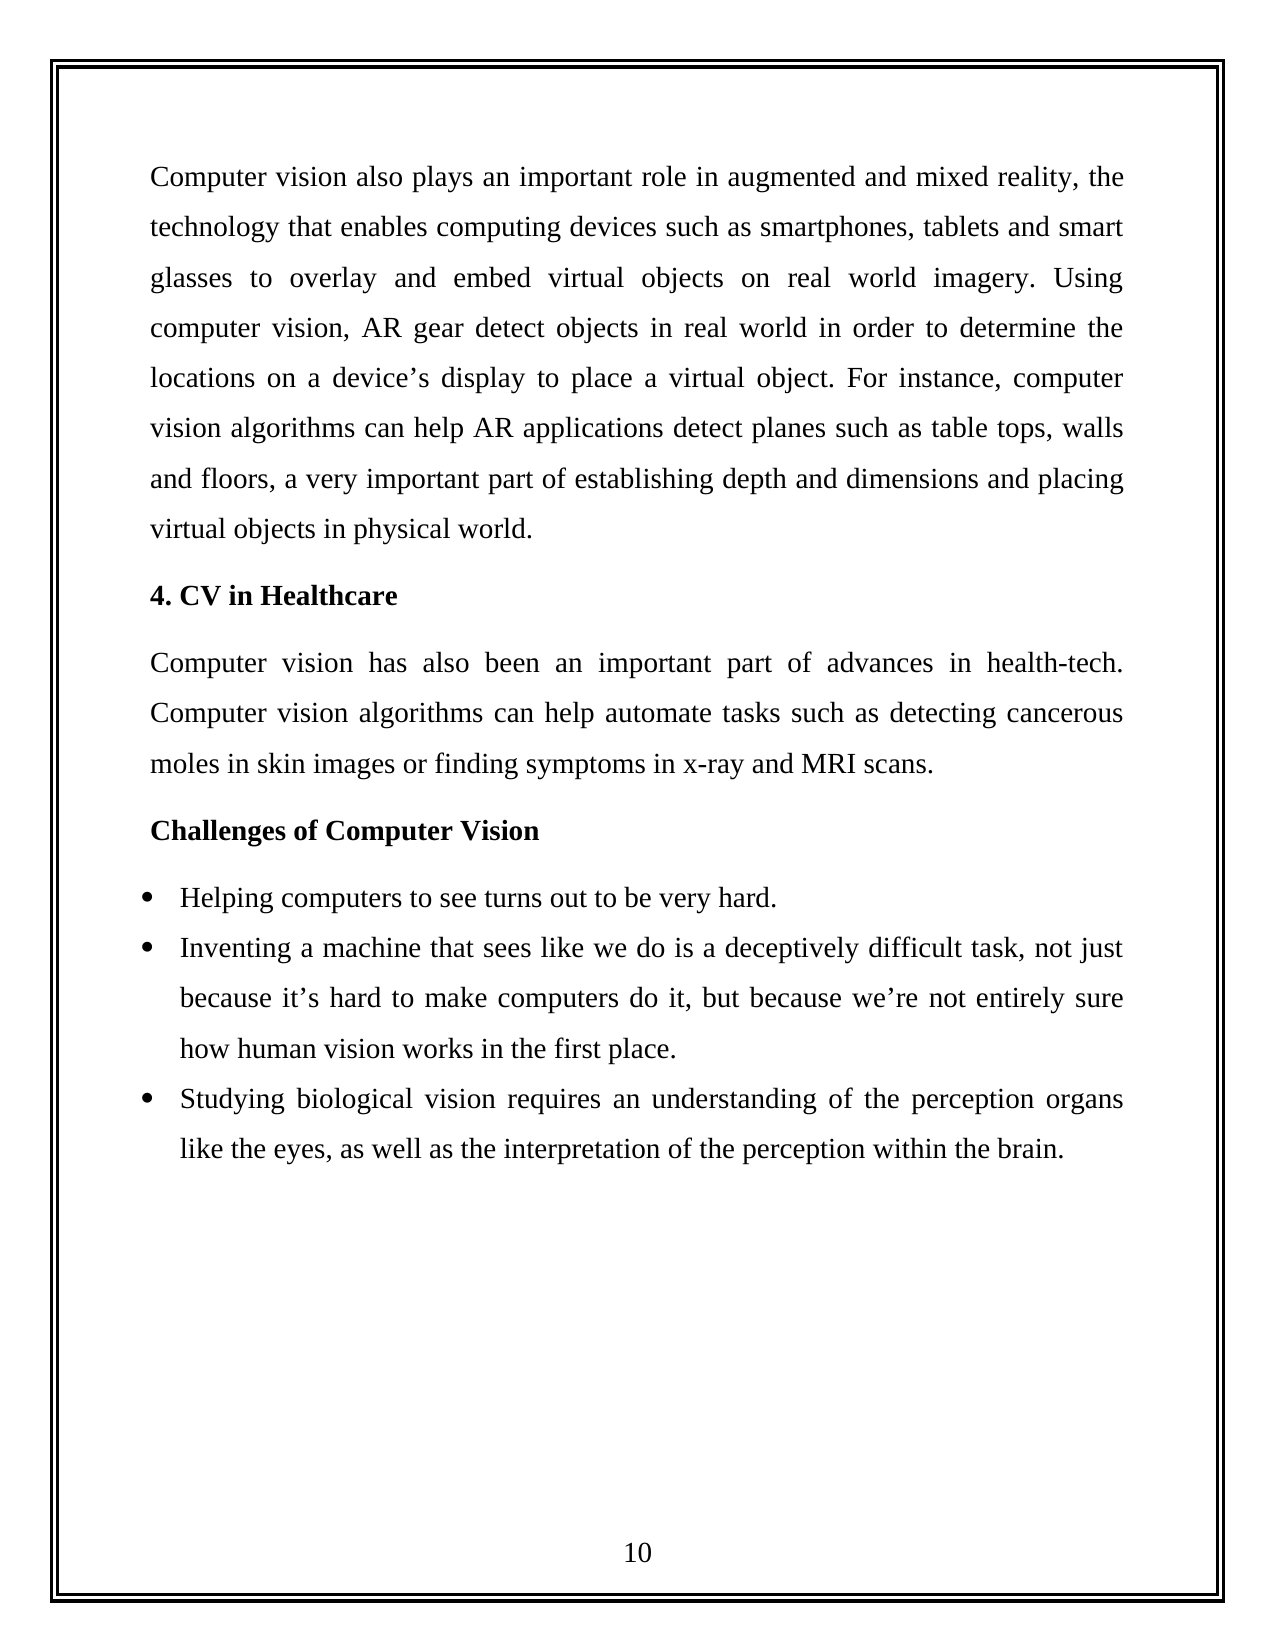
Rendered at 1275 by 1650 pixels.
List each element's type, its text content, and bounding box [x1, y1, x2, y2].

list Studying biological vision requires an understanding of the perception organs like the eyes, as well as the interpretation of the perception within the brain. [142, 1081, 1125, 1165]
list Inventing a machine that sees like we do is a deceptively difficult task, not just because it’s hard to make computers do it, but because we’re not entirely sure how human vision works in the first place. [142, 930, 1125, 1064]
text Challenges of Computer Vision [150, 813, 1125, 846]
text Computer vision has also been an important part of advances in health-tech. Computer vision algorithms can help automate tasks such as detecting cancerous moles in skin images or finding symptoms in x-ray and MRI scans. [150, 645, 1125, 779]
list Helping computers to see turns out to be very hard. [142, 880, 1125, 913]
text 4. CV in Healthcare [150, 578, 1125, 612]
text Computer vision also plays an important role in augmented and mixed reality, the technology that enables computing devices such as smartphones, tablets and smart glasses to overlay and embed virtual objects on real world imagery. Using computer vision, AR gear detect objects in real world in order to determine the locations on a device’s display to place a virtual object. For instance, computer vision algorithms can help AR applications detect planes such as table tops, walls and floors, a very important part of establishing depth and dimensions and placing virtual objects in physical world. [150, 159, 1125, 545]
